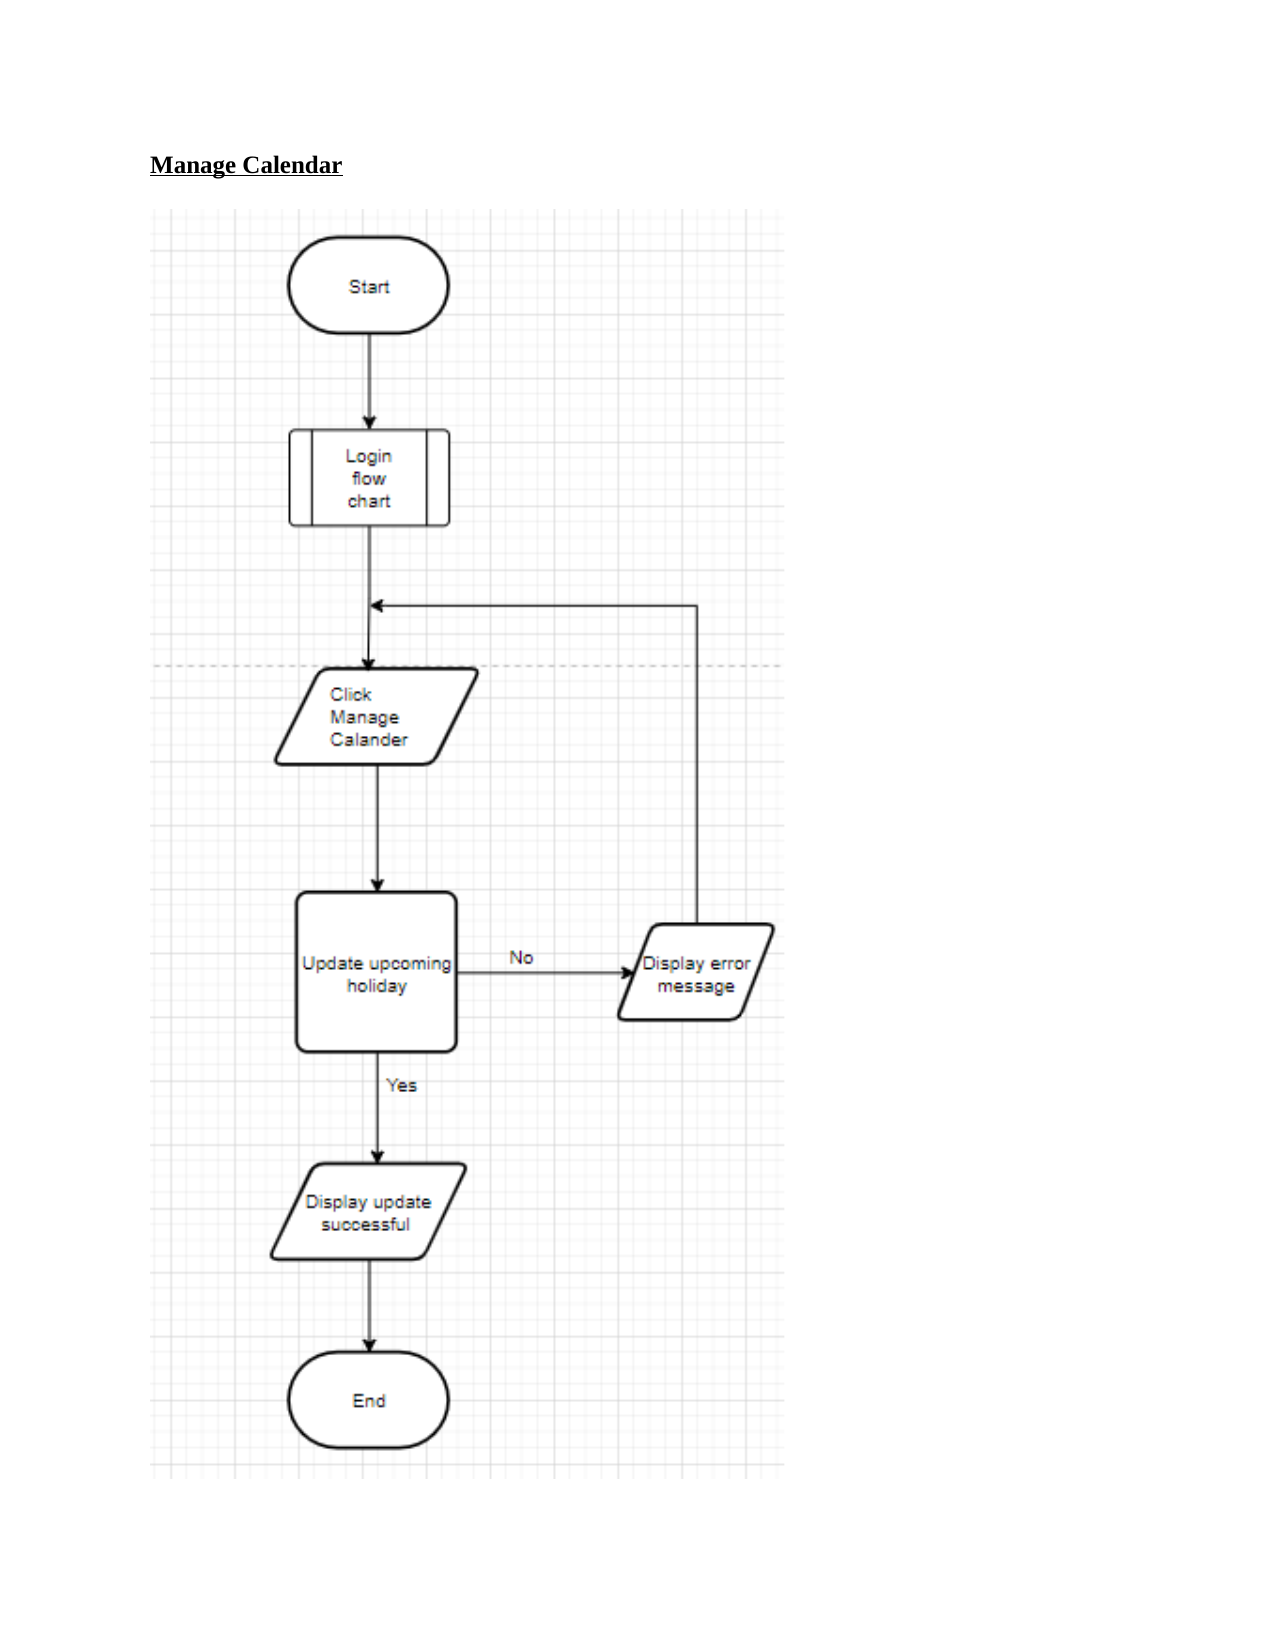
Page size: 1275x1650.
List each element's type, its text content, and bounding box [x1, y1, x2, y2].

text Manage Calendar [150, 150, 1125, 179]
picture [150, 209, 785, 1479]
